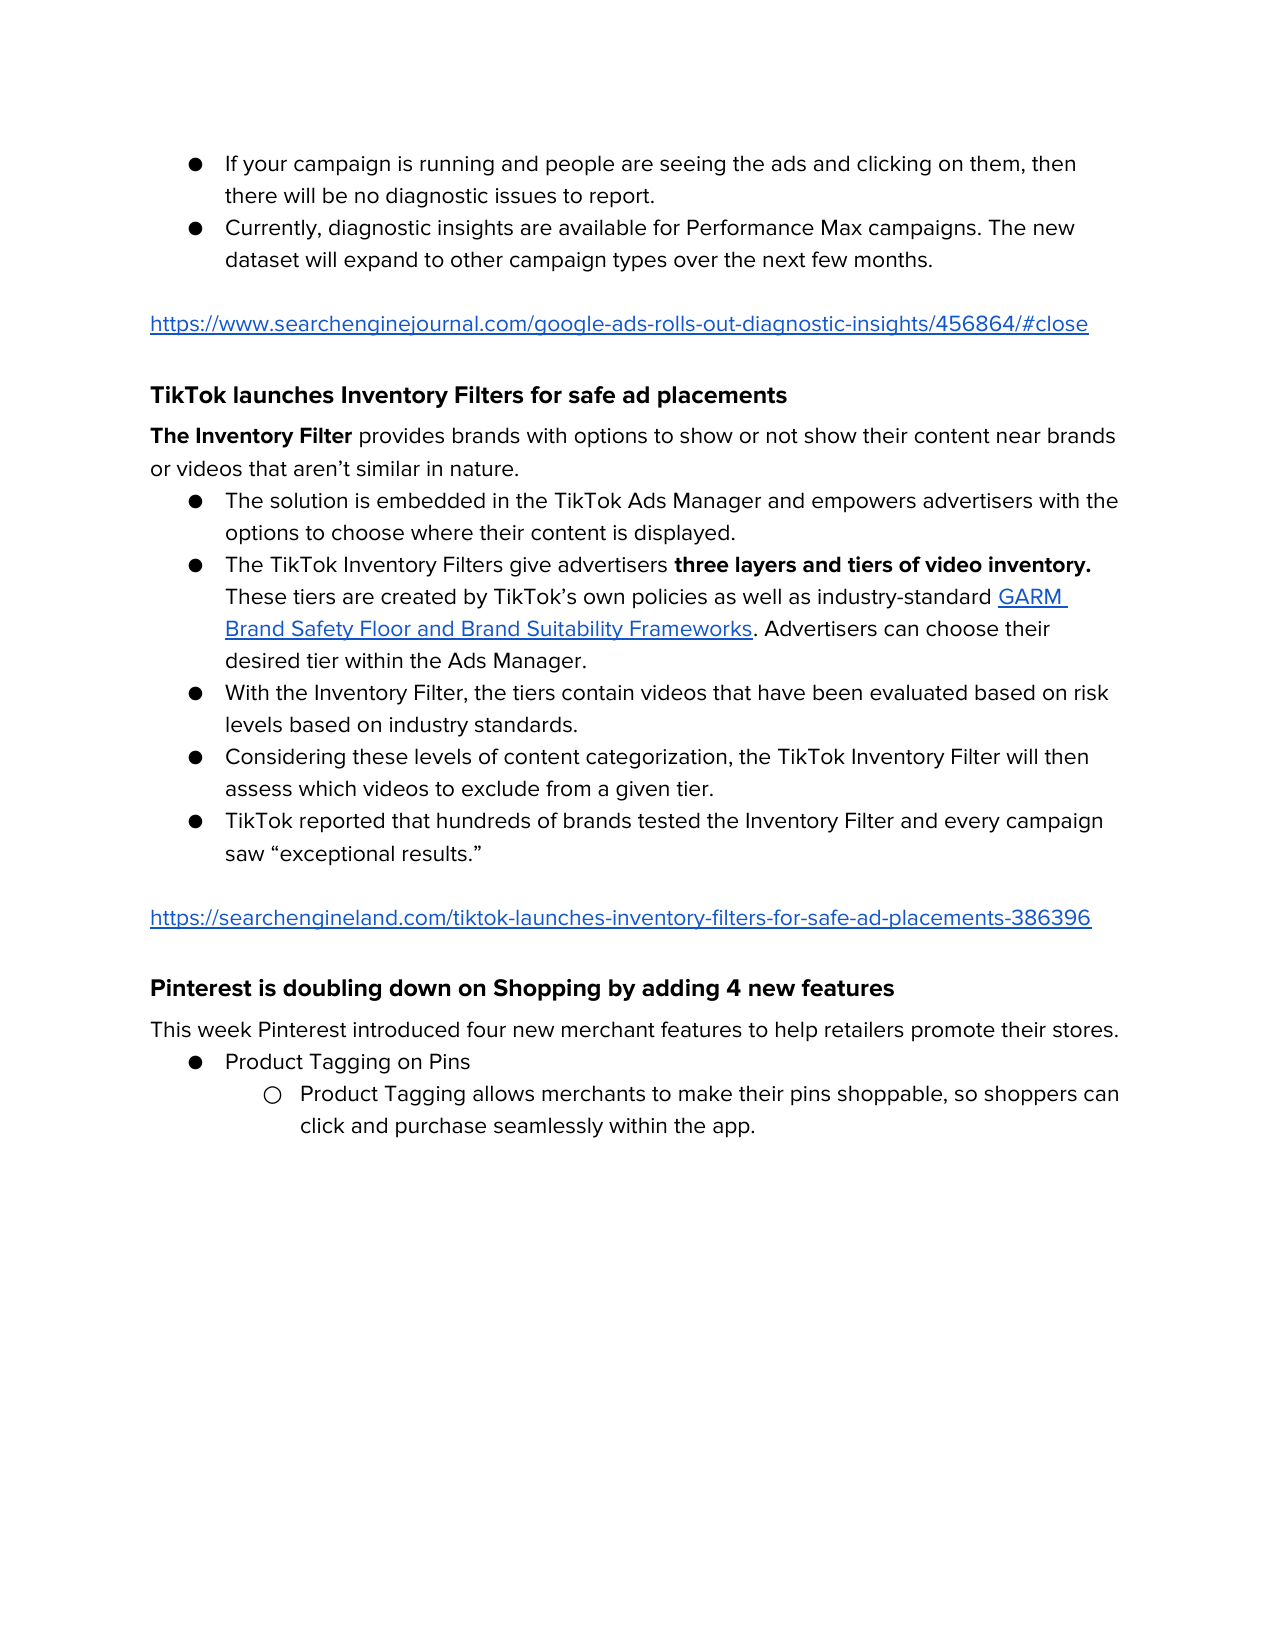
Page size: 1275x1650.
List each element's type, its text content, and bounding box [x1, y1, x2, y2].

list Considering these levels of content categorization, the TikTok Inventory Filter will then assess which videos to exclude from a given tier. [187, 744, 1125, 804]
list Product Tagging allows merchants to make their pins shoppable, so shoppers can click and purchase seamlessly within the app. [262, 1081, 1125, 1141]
text https://www.searchenginejournal.com/google-ads-rolls-out-diagnostic-insights/456864/#close [150, 310, 1125, 338]
text https://searchengineland.com/tiktok-launches-inventory-filters-for-safe-ad-placements-386396 [150, 904, 1125, 932]
subtitle Pinterest is doubling down on Shopping by adding 4 new features [150, 974, 1125, 1004]
list With the Inventory Filter, the tiers contain videos that have been evaluated based on risk levels based on industry standards. [187, 679, 1125, 739]
list If your campaign is running and people are seeing the ads and clicking on them, then there will be no diagnostic issues to report. [187, 150, 1125, 210]
list TikTok reported that hundreds of brands tested the Inventory Filter and every campaign saw “exceptional results.” [187, 808, 1125, 868]
subtitle TikTok launches Inventory Filters for safe ad placements [150, 380, 1125, 410]
list Currently, diagnostic insights are available for Performance Max campaigns. The new dataset will expand to other campaign types over the next few months. [187, 214, 1125, 274]
list The TikTok Inventory Filters give advertisers three layers and tiers of video inventory. These tiers are created by TikTok’s own policies as well as industry-standard GARM Brand Safety Floor and Brand Suitability Frameworks. Advertisers can choose their desired tier within the Ads Manager. [187, 551, 1125, 675]
text This week Pinterest introduced four new merchant features to help retailers promote their stores. [150, 1017, 1125, 1044]
text The Inventory Filter provides brands with options to show or not show their content near brands or videos that aren’t similar in nature. [150, 423, 1125, 483]
list Product Tagging on Pins [187, 1049, 1125, 1077]
list The solution is embedded in the TikTok Ads Manager and empowers advertisers with the options to choose where their content is displayed. [187, 487, 1125, 547]
